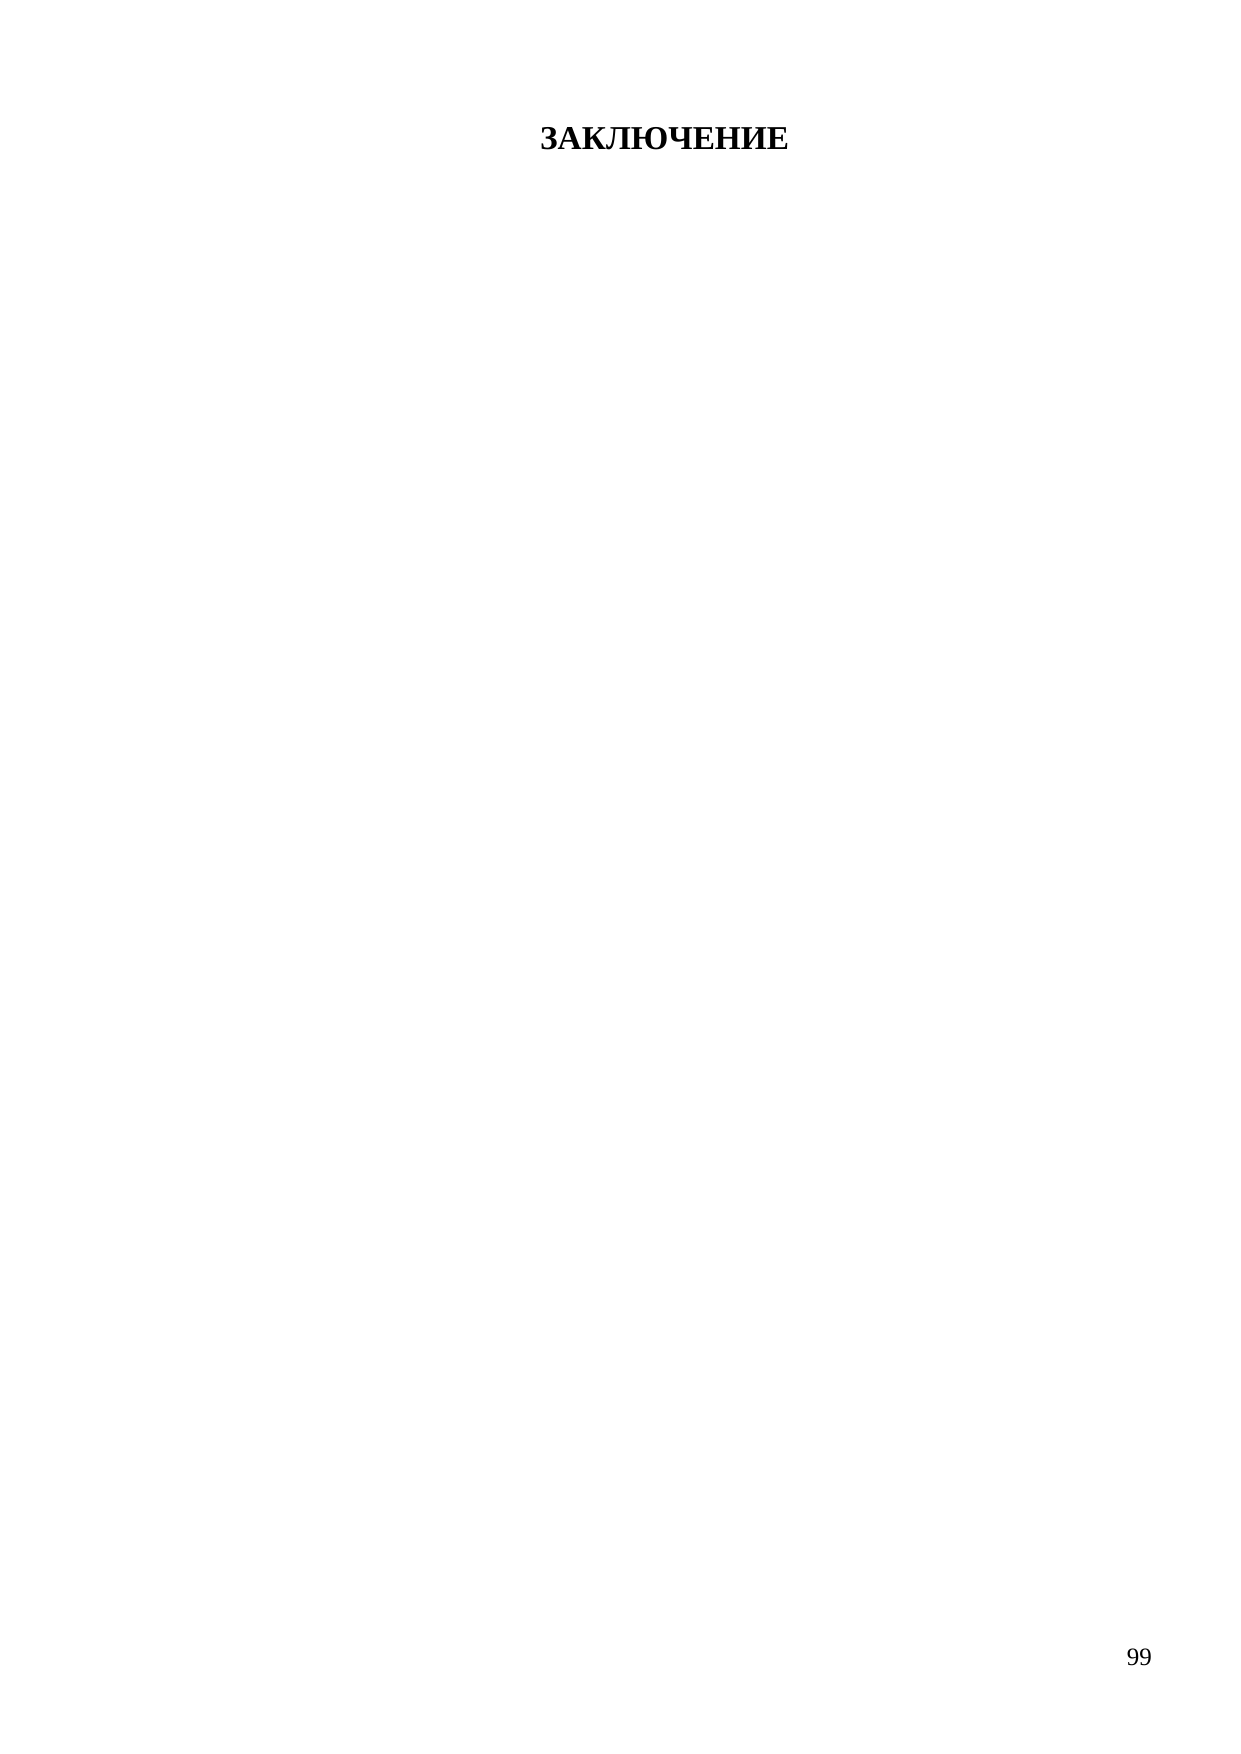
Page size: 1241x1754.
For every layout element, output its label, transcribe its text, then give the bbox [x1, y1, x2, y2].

subtitle ЗАКЛЮЧЕНИЕ [177, 118, 1152, 156]
